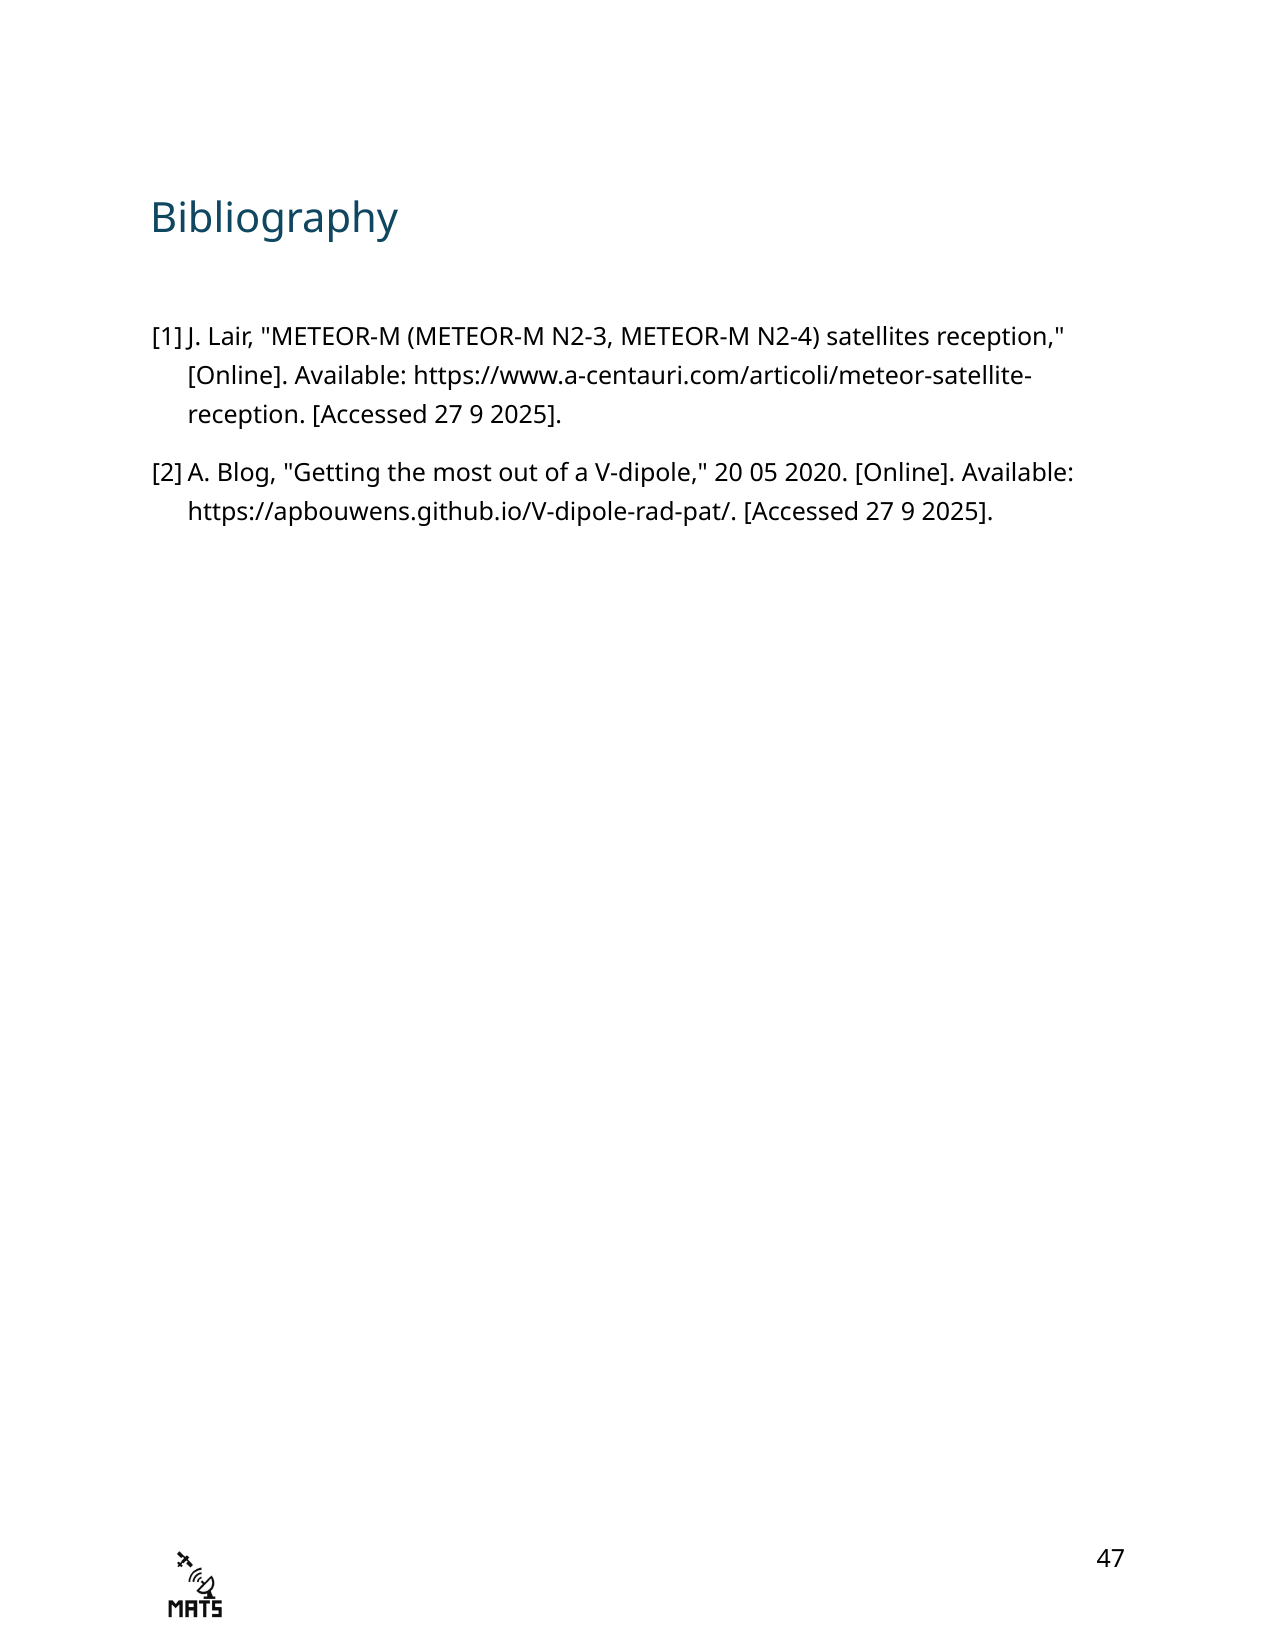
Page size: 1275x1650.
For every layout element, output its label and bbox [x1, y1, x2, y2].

picture [150, 1542, 240, 1632]
